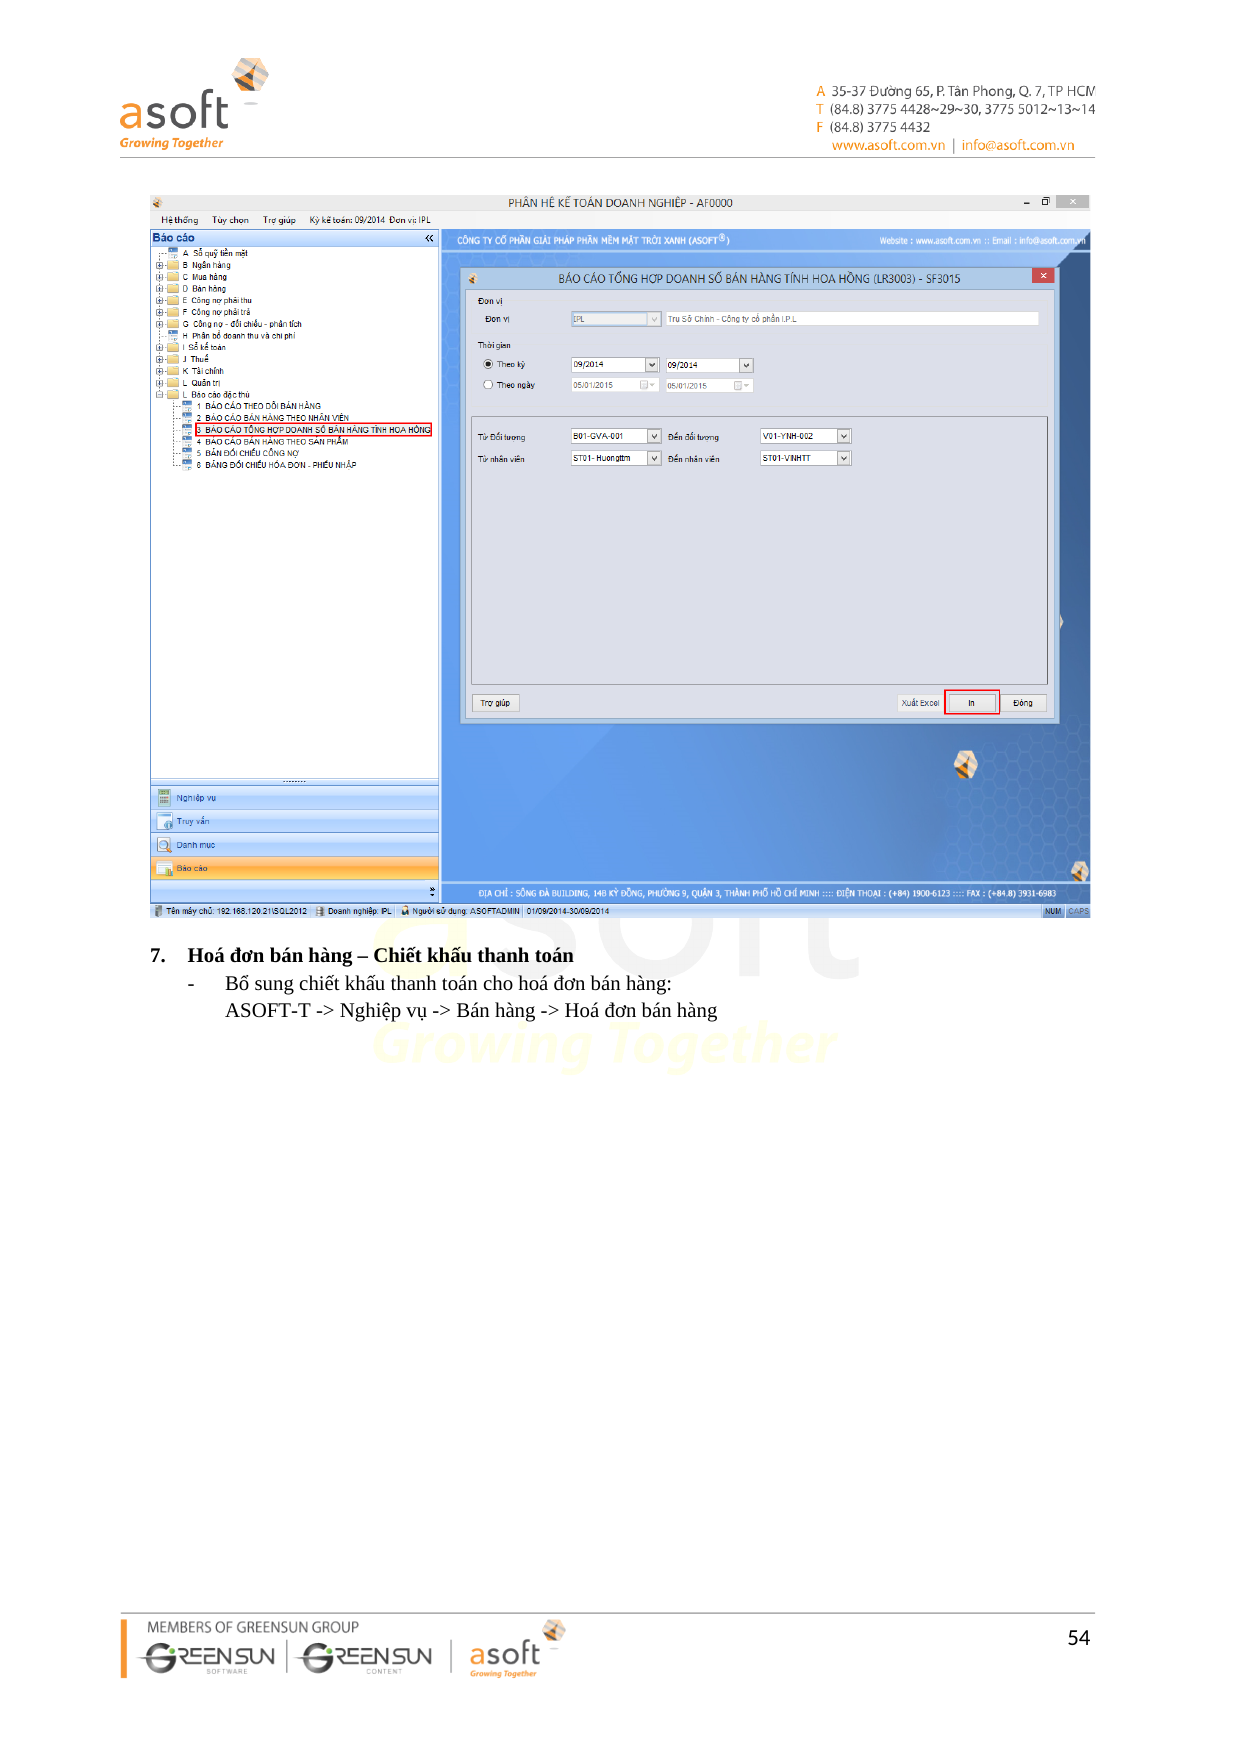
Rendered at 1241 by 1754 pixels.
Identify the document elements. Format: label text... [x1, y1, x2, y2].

picture [120, 58, 1096, 158]
picture [150, 195, 1091, 918]
list Hoá đơn bán hàng – Chiết khấu thanh toán [150, 943, 1090, 967]
picture [120, 1612, 1096, 1679]
list ASOFT-T -> Nghiệp vụ -> Bán hàng -> Hoá đơn bán hàng [225, 998, 1090, 1022]
list Bổ sung chiết khấu thanh toán cho hoá đơn bán hàng: [187, 971, 1090, 995]
